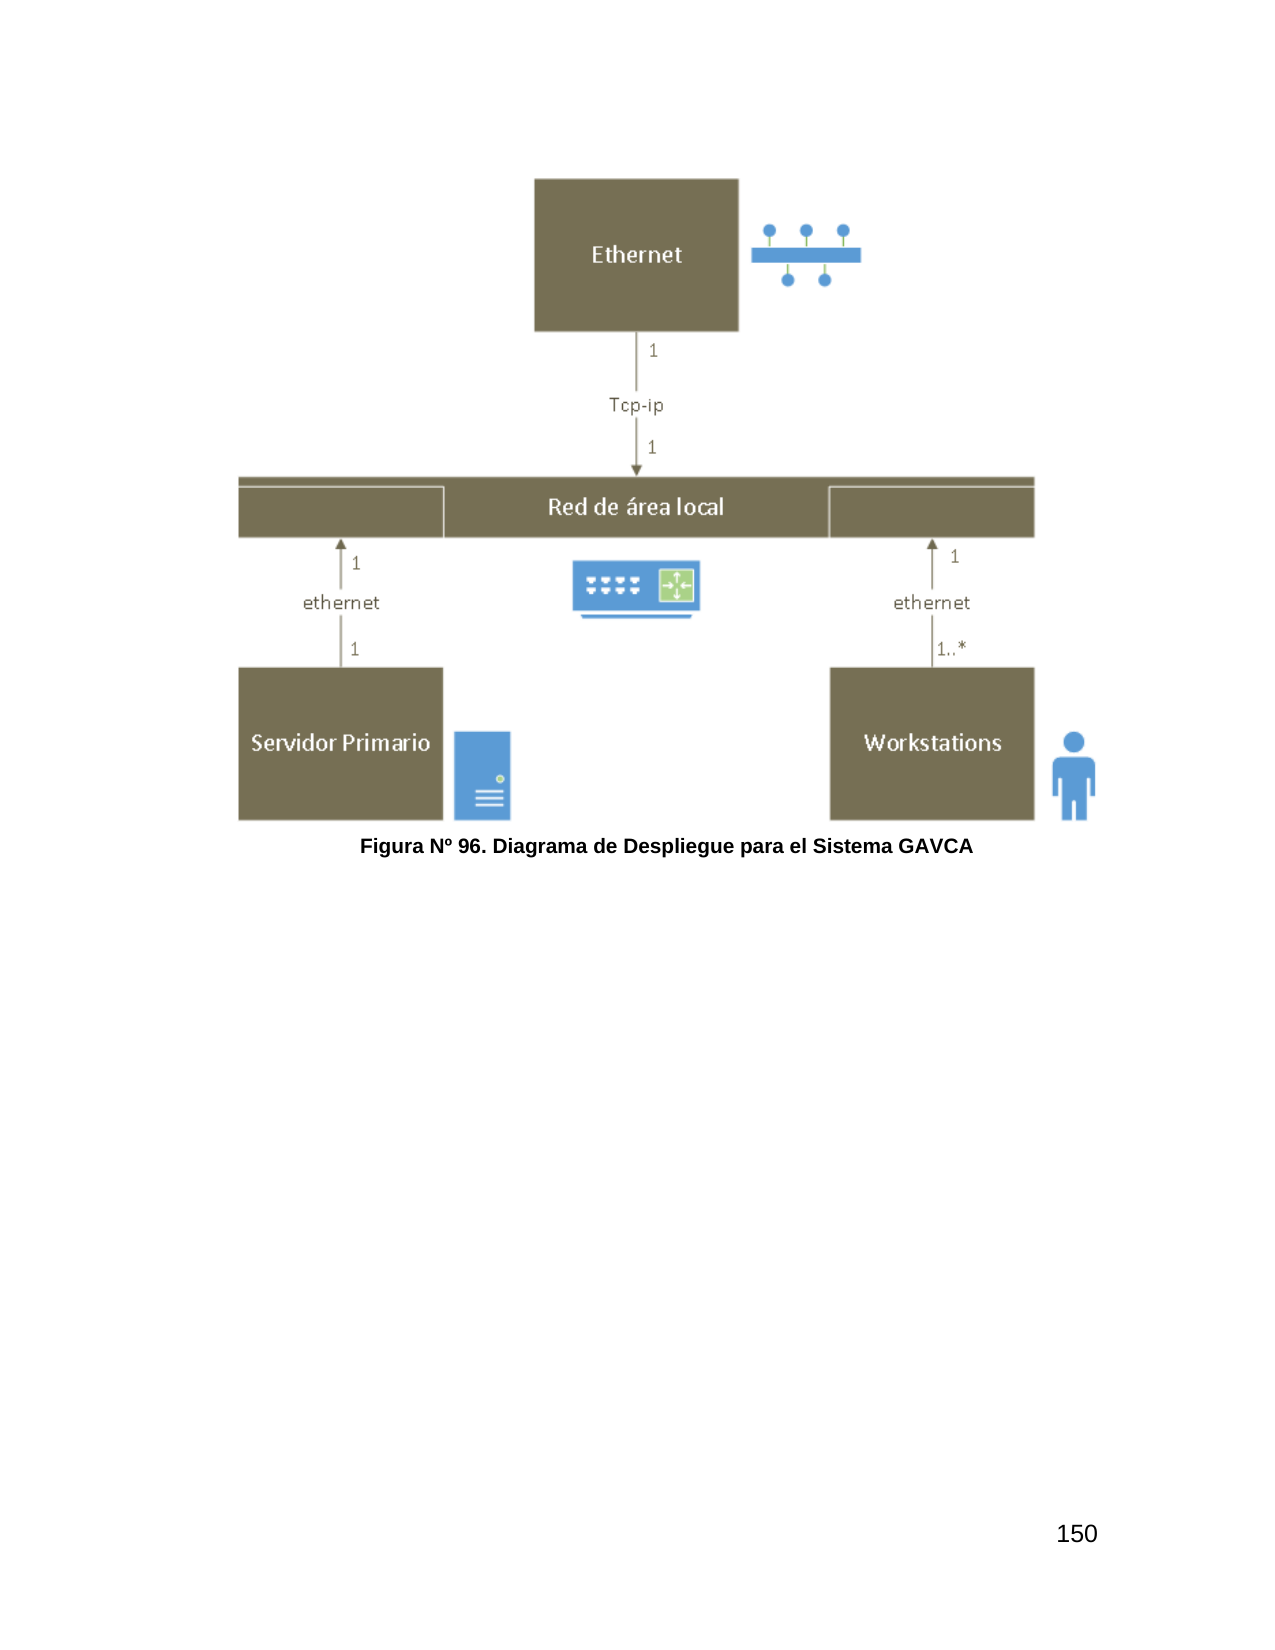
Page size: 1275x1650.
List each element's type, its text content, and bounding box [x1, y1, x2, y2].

text Figura Nº 96. Diagrama de Despliegue para el Sistema GAVCA [236, 834, 1098, 858]
picture [236, 177, 1098, 822]
